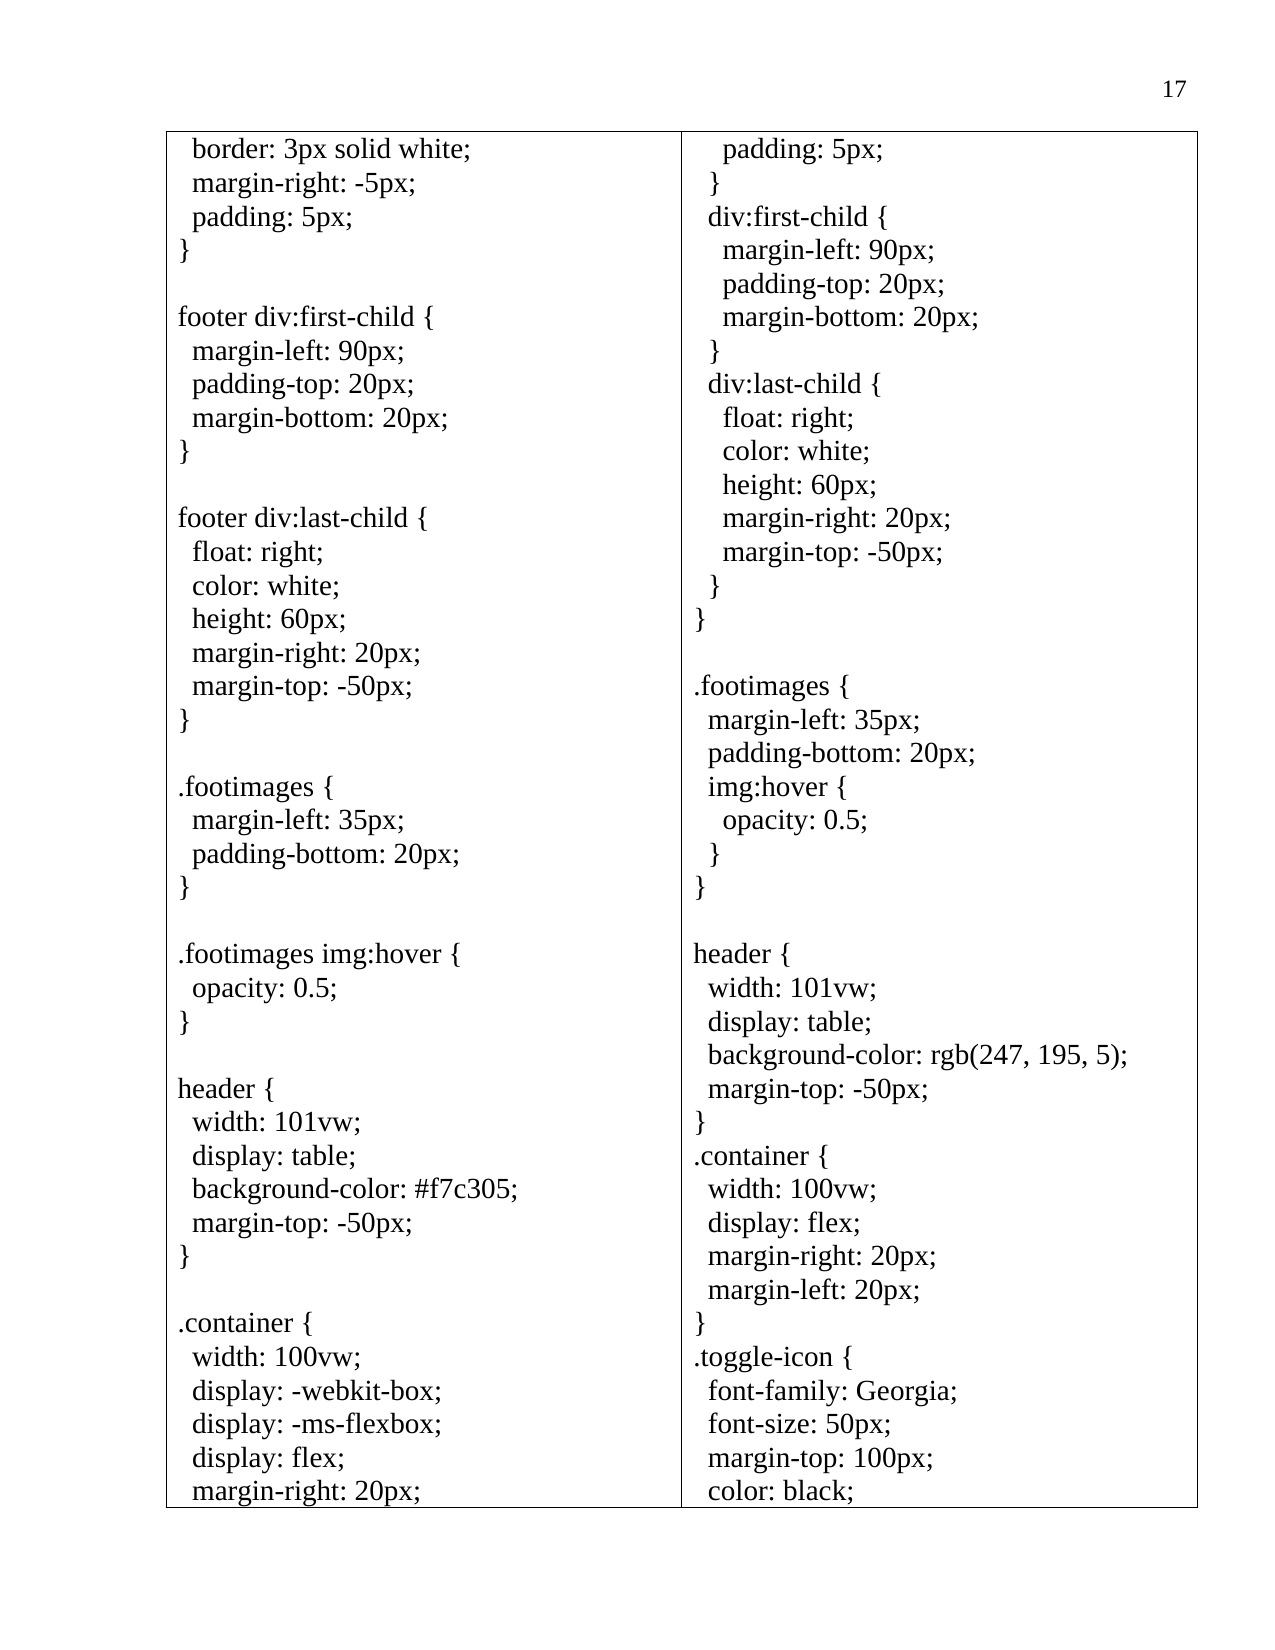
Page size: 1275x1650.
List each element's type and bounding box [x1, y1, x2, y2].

table_cell [167, 132, 681, 1507]
table_cell [682, 132, 1197, 1507]
